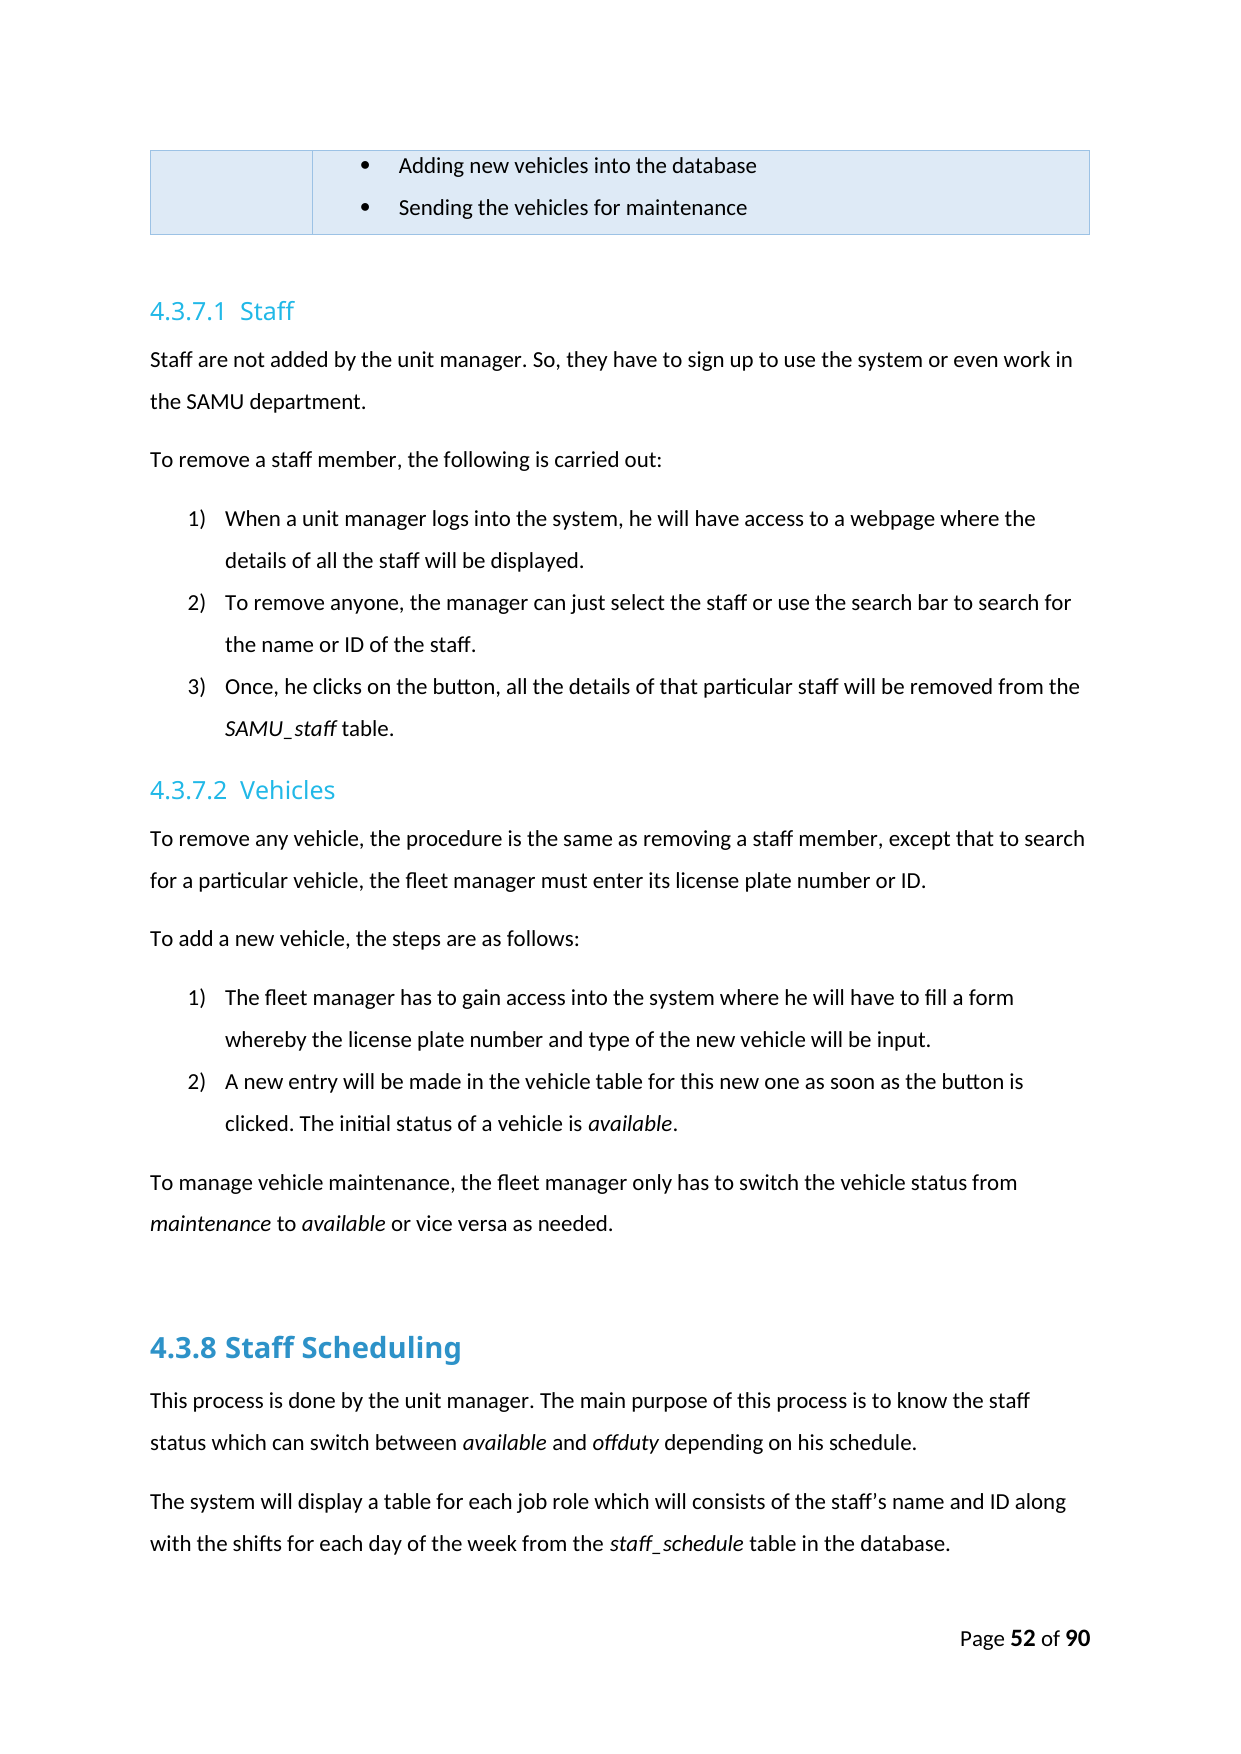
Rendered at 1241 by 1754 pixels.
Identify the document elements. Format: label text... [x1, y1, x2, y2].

subtitle Staff Scheduling [150, 1327, 1090, 1367]
list When a unit manager logs into the system, he will have access to a webpage where the details of all the staff will be displayed. [187, 504, 1090, 574]
list The fleet manager has to gain access into the system where he will have to fill a form whereby the license plate number and type of the new vehicle will be input. [187, 983, 1090, 1053]
text Staff are not added by the unit manager. So, they have to sign up to use the system or even work in the SAMU department. [150, 345, 1090, 415]
text To remove a staff member, the following is carried out: [150, 446, 1090, 473]
text To manage vehicle maintenance, the fleet manager only has to switch the vehicle status from maintenance to available or vice versa as needed. [150, 1168, 1090, 1238]
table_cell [313, 151, 1089, 234]
subtitle Staff [150, 294, 1090, 328]
text To remove any vehicle, the procedure is the same as removing a staff member, except that to search for a particular vehicle, the fleet manager must enter its license plate number or ID. [150, 824, 1090, 894]
text This process is done by the unit manager. The main purpose of this process is to know the staff status which can switch between available and offduty depending on his schedule. [150, 1386, 1090, 1456]
list Once, he clicks on the button, all the details of that particular staff will be removed from the SAMU_staff table. [187, 672, 1090, 742]
subtitle Vehicles [150, 773, 1090, 807]
list To remove anyone, the manager can just select the staff or use the search bar to search for the name or ID of the staff. [187, 588, 1090, 658]
table_cell Fleet manager [151, 151, 312, 234]
list A new entry will be made in the vehicle table for this new one as soon as the button is clicked. The initial status of a vehicle is available. [187, 1067, 1090, 1137]
text To add a new vehicle, the steps are as follows: [150, 924, 1090, 952]
text The system will display a table for each job role which will consists of the staff’s name and ID along with the shifts for each day of the week from the staff_schedule table in the database. [150, 1487, 1090, 1557]
